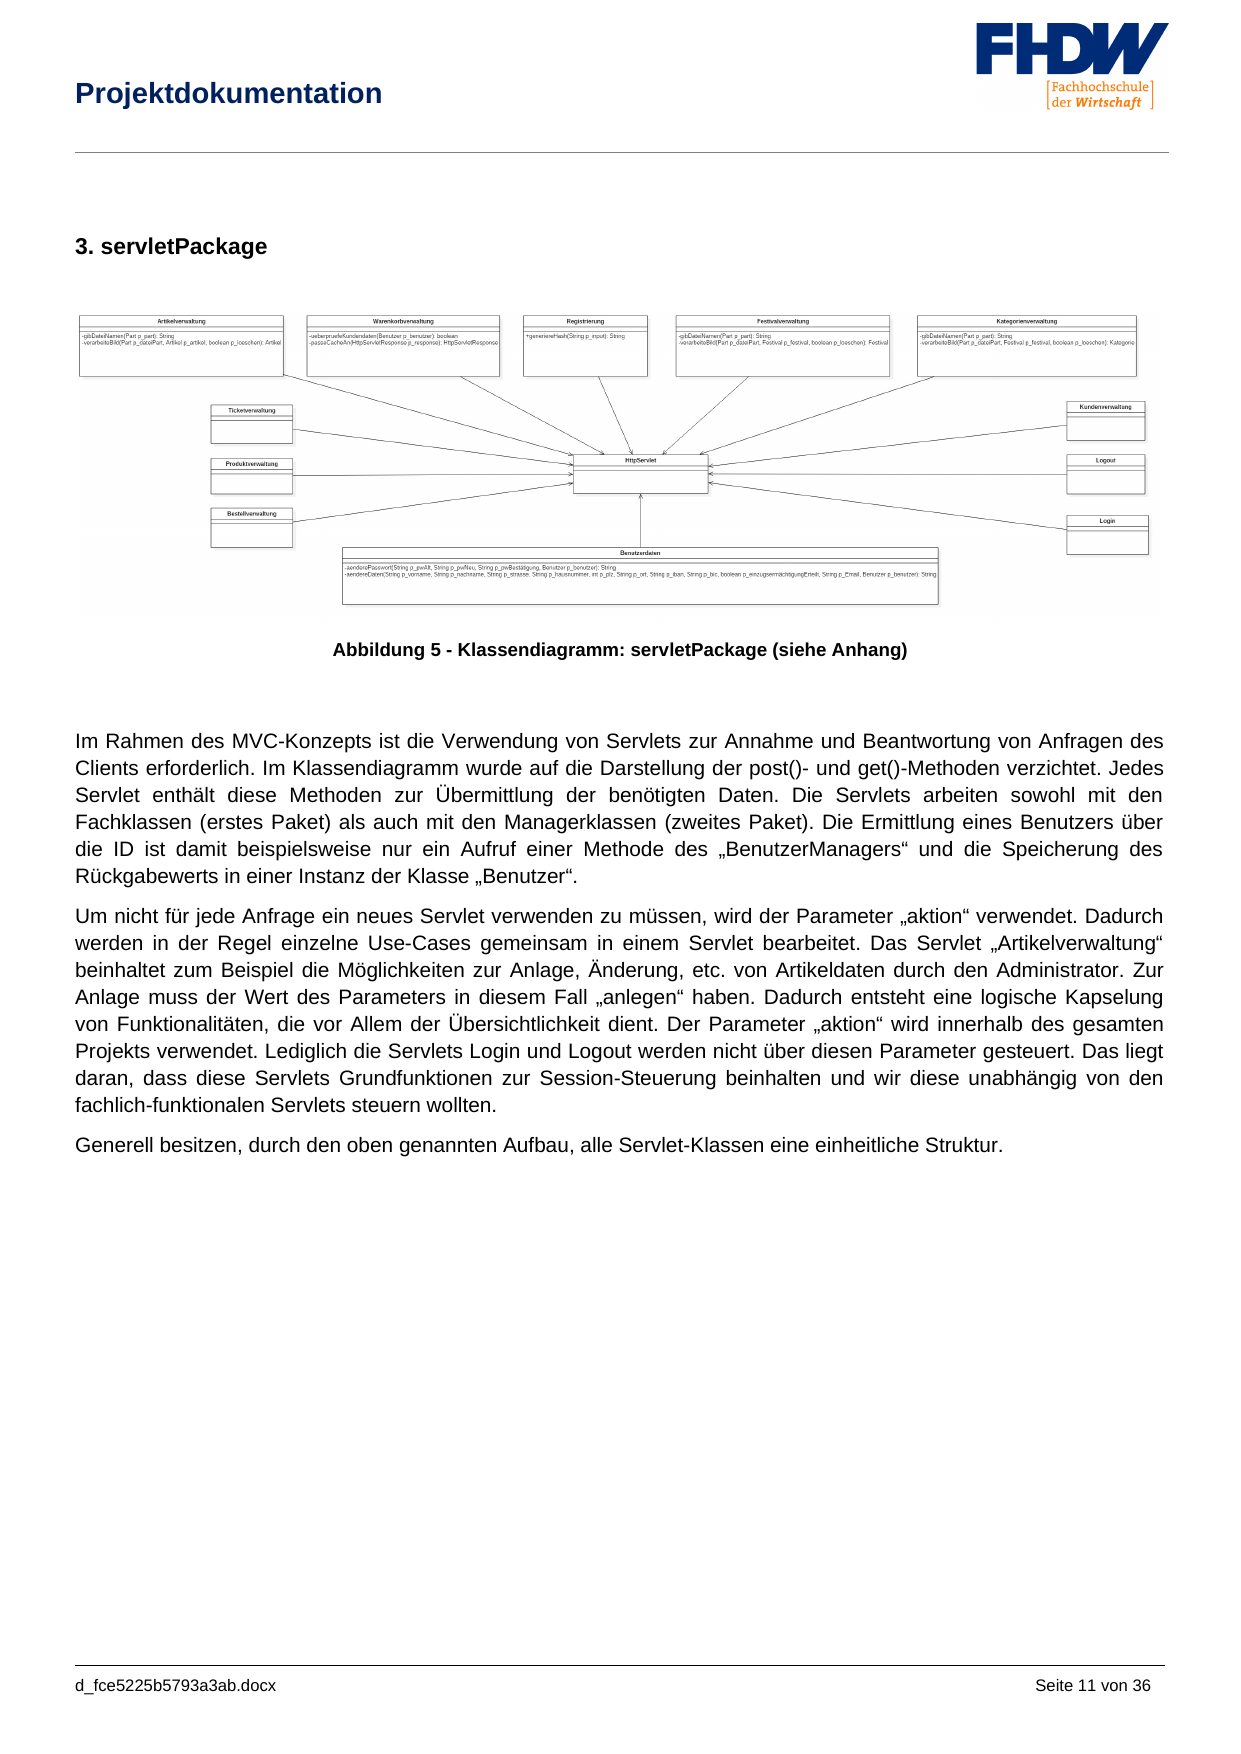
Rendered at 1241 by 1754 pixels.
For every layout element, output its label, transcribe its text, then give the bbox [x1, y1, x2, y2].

text Im Rahmen des MVC-Konzepts ist die Verwendung von Servlets zur Annahme und Beantwortung von Anfragen des Clients erforderlich. Im Klassendiagramm wurde auf die Darstellung der post()- und get()-Methoden verzichtet. Jedes Servlet enthält diese Methoden zur Übermittlung der benötigten Daten. Die Servlets arbeiten sowohl mit den Fachklassen (erstes Paket) als auch mit den Managerklassen (zweites Paket). Die Ermittlung eines Benutzers über die ID ist damit beispielsweise nur ein Aufruf einer Methode des „BenutzerManagers“ und die Speicherung des Rückgabewerts in einer Instanz der Klasse „Benutzer“. [75, 725, 1165, 888]
text 3. servletPackage [75, 232, 1165, 259]
text Abbildung 5 - Klassendiagramm: servletPackage (siehe Anhang) [75, 634, 1165, 661]
text Generell besitzen, durch den oben genannten Aufbau, alle Servlet-Klassen eine einheitliche Struktur. [75, 1129, 1165, 1157]
picture [75, 311, 1166, 622]
text Um nicht für jede Anfrage ein neues Servlet verwenden zu müssen, wird der Parameter „aktion“ verwendet. Dadurch werden in der Regel einzelne Use-Cases gemeinsam in einem Servlet bearbeitet. Das Servlet „Artikelverwaltung“ beinhaltet zum Beispiel die Möglichkeiten zur Anlage, Änderung, etc. von Artikeldaten durch den Administrator. Zur Anlage muss der Wert des Parameters in diesem Fall „anlegen“ haben. Dadurch entsteht eine logische Kapselung von Funktionalitäten, die vor Allem der Übersichtlichkeit dient. Der Parameter „aktion“ wird innerhalb des gesamten Projekts verwendet. Lediglich die Servlets Login und Logout werden nicht über diesen Parameter gesteuert. Das liegt daran, dass diese Servlets Grundfunktionen zur Session-Steuerung beinhalten und wir diese unabhängig von den fachlich-funktionalen Servlets steuern wollten. [75, 900, 1165, 1117]
picture [976, 23, 1169, 110]
